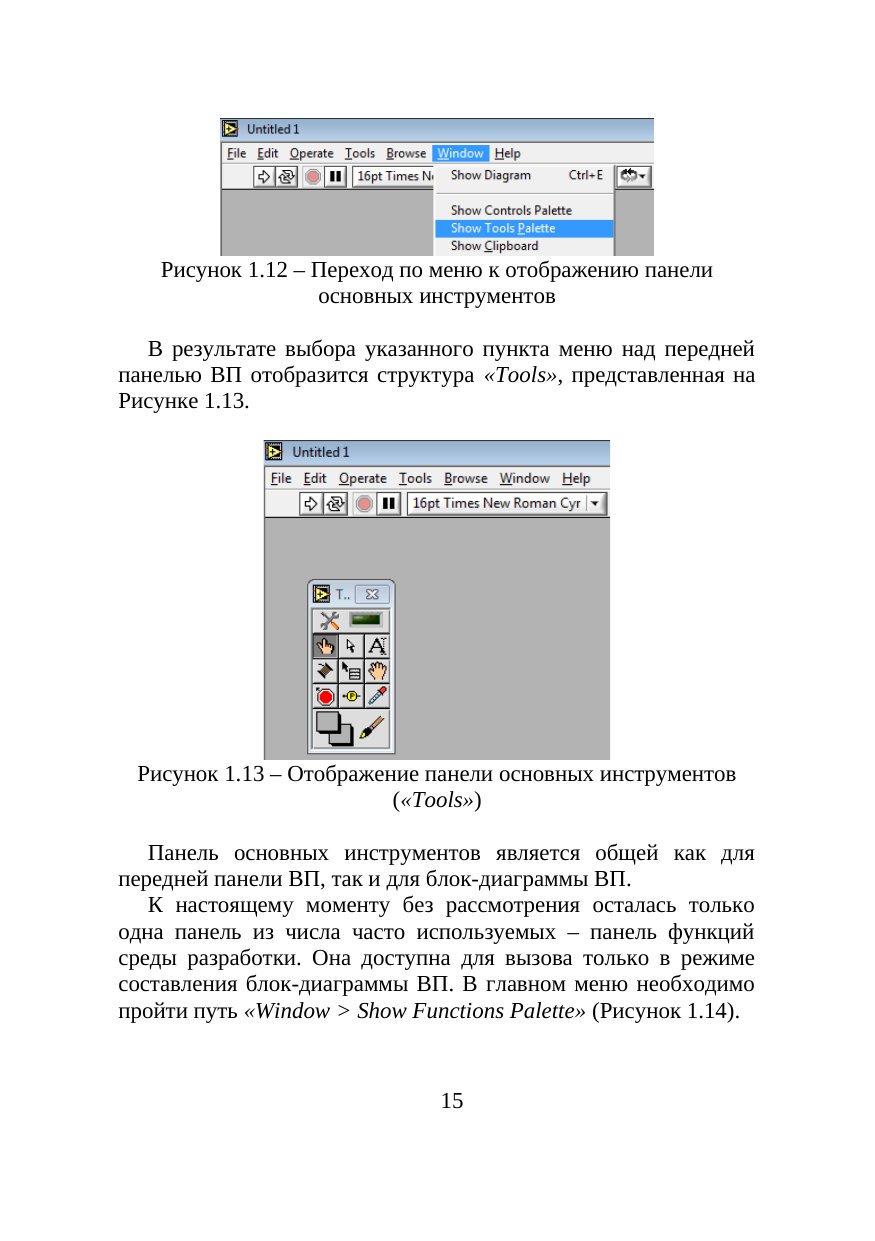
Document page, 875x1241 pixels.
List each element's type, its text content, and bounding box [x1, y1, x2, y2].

text Рисунок 1.12 – Переход по меню к отображению панели основных инструментов [118, 256, 756, 308]
text В результате выбора указанного пункта меню над передней панелью ВП отобразится структура «Tools», представленная на Рисунке 1.13. [118, 335, 756, 414]
picture [263, 440, 611, 760]
picture [220, 118, 654, 256]
text К настоящему моменту без рассмотрения осталась только одна панель из числа часто используемых – панель функций среды разработки. Она доступна для вызова только в режиме составления блок-диаграммы ВП. В главном меню необходимо пройти путь «Window > Show Functions Palette» (Рисунок 1.14). [118, 891, 756, 1023]
text Панель основных инструментов является общей как для передней панели ВП, так и для блок-диаграммы ВП. [118, 839, 756, 891]
